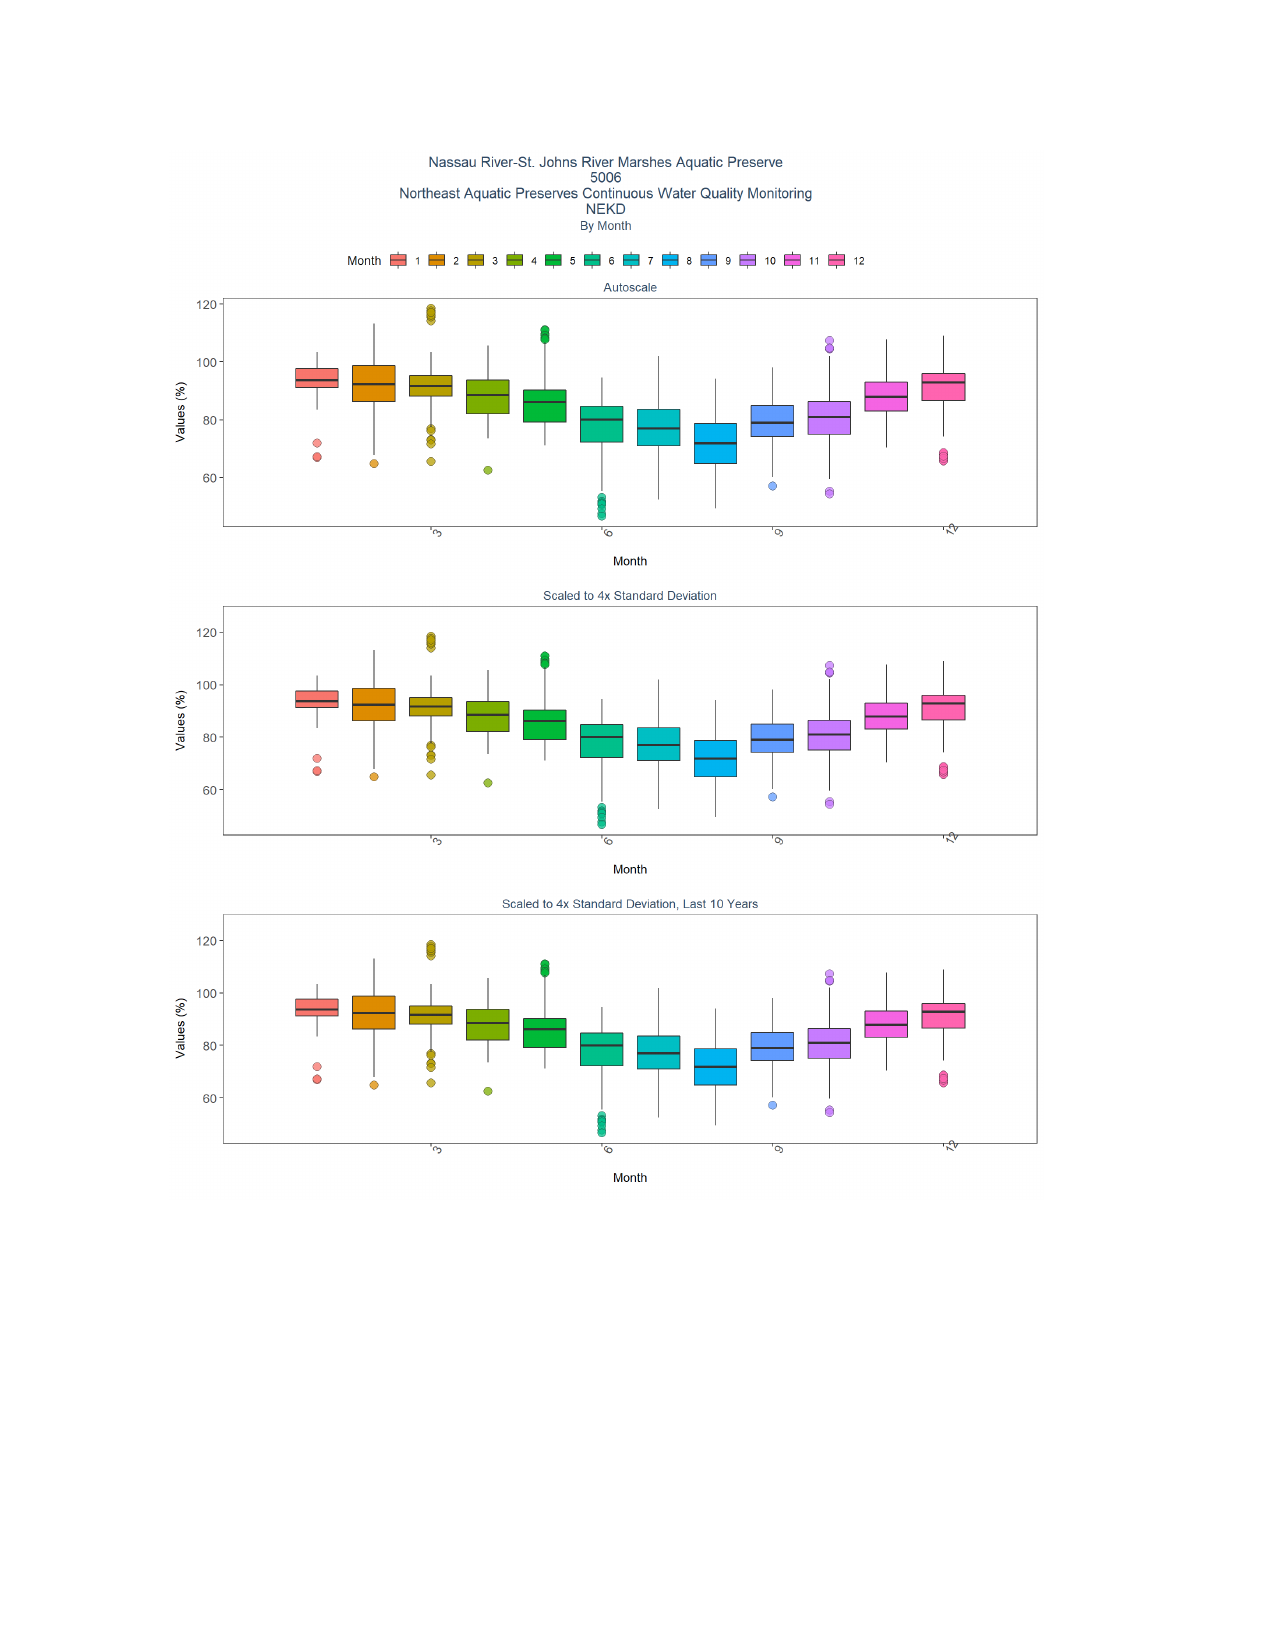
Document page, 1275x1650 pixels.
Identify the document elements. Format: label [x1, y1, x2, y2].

picture [168, 150, 1044, 1200]
